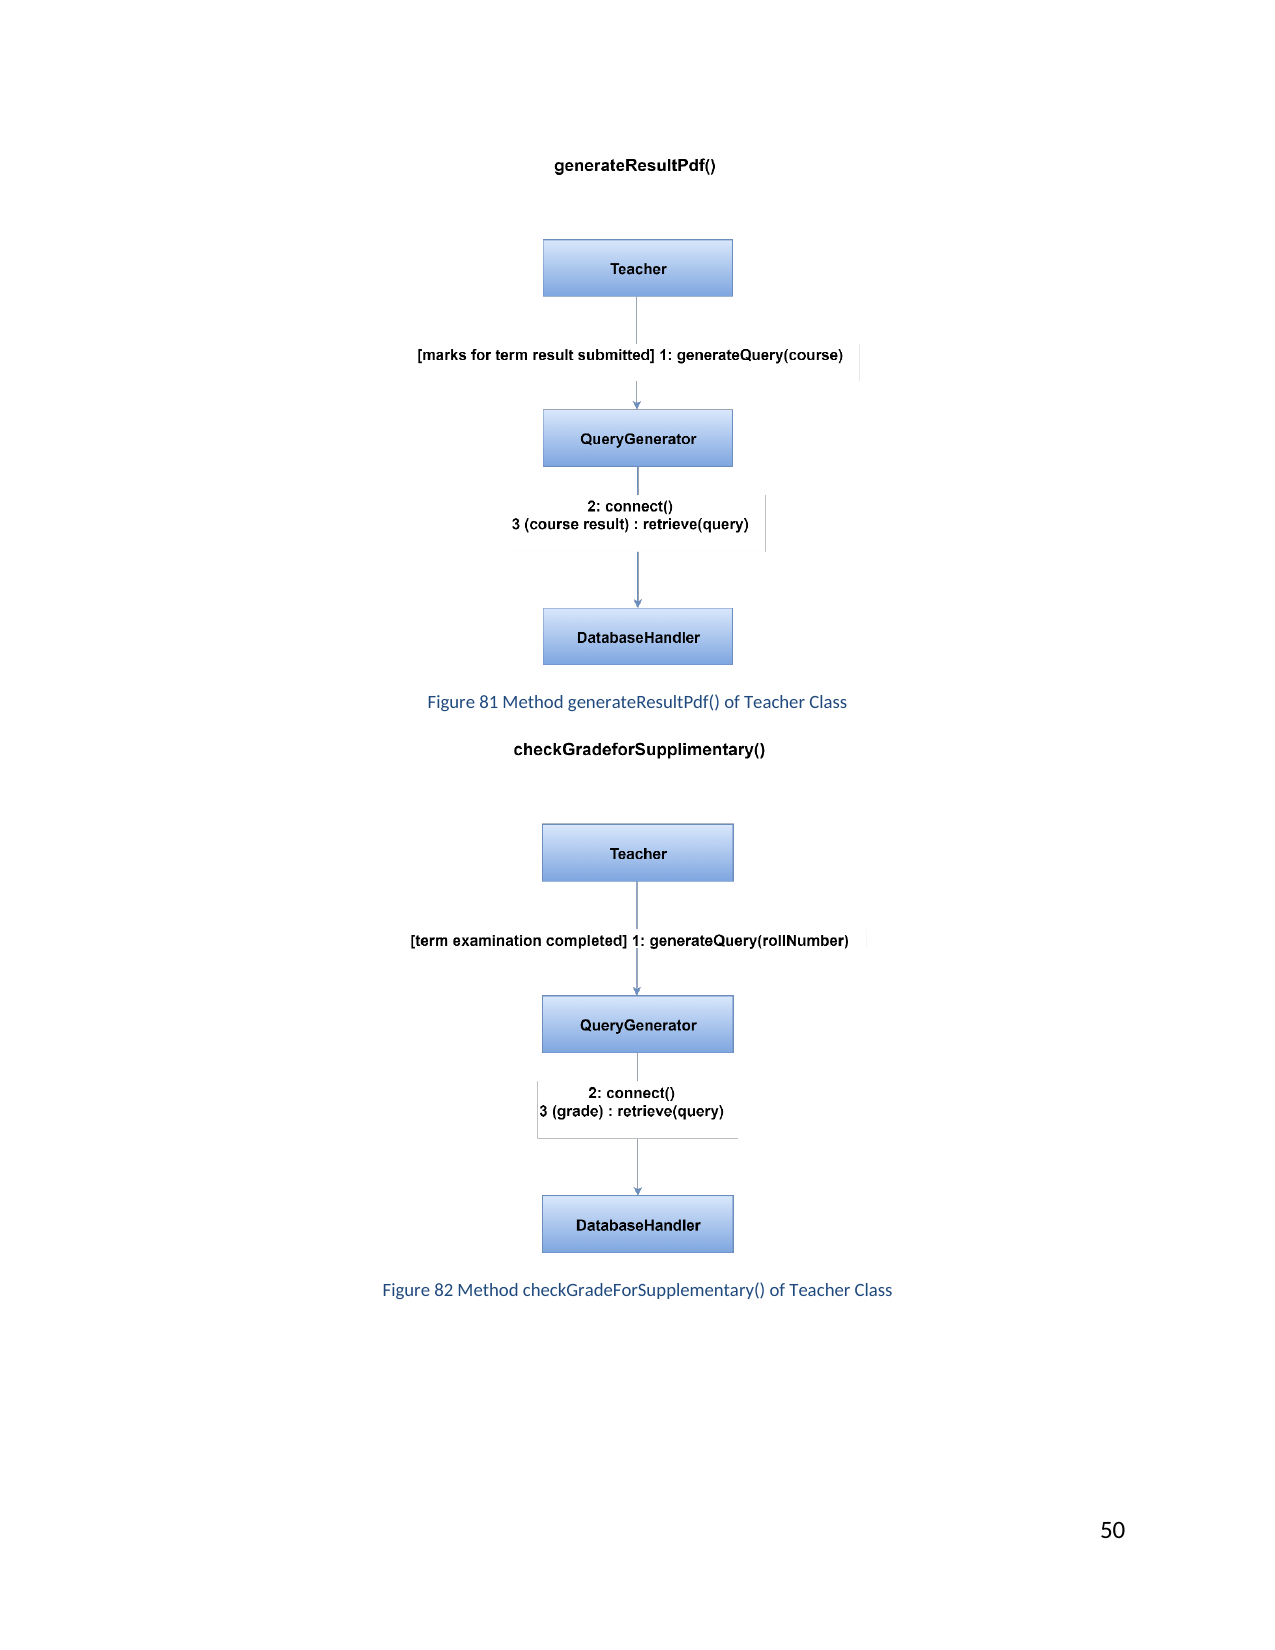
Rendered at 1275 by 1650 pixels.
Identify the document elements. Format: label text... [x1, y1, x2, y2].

text Figure 82 Method checkGradeForSupplementary() of Teacher Class [150, 1278, 1125, 1301]
picture [408, 733, 867, 1253]
picture [415, 150, 860, 665]
text Figure 81 Method generateResultPdf() of Teacher Class [150, 690, 1125, 713]
